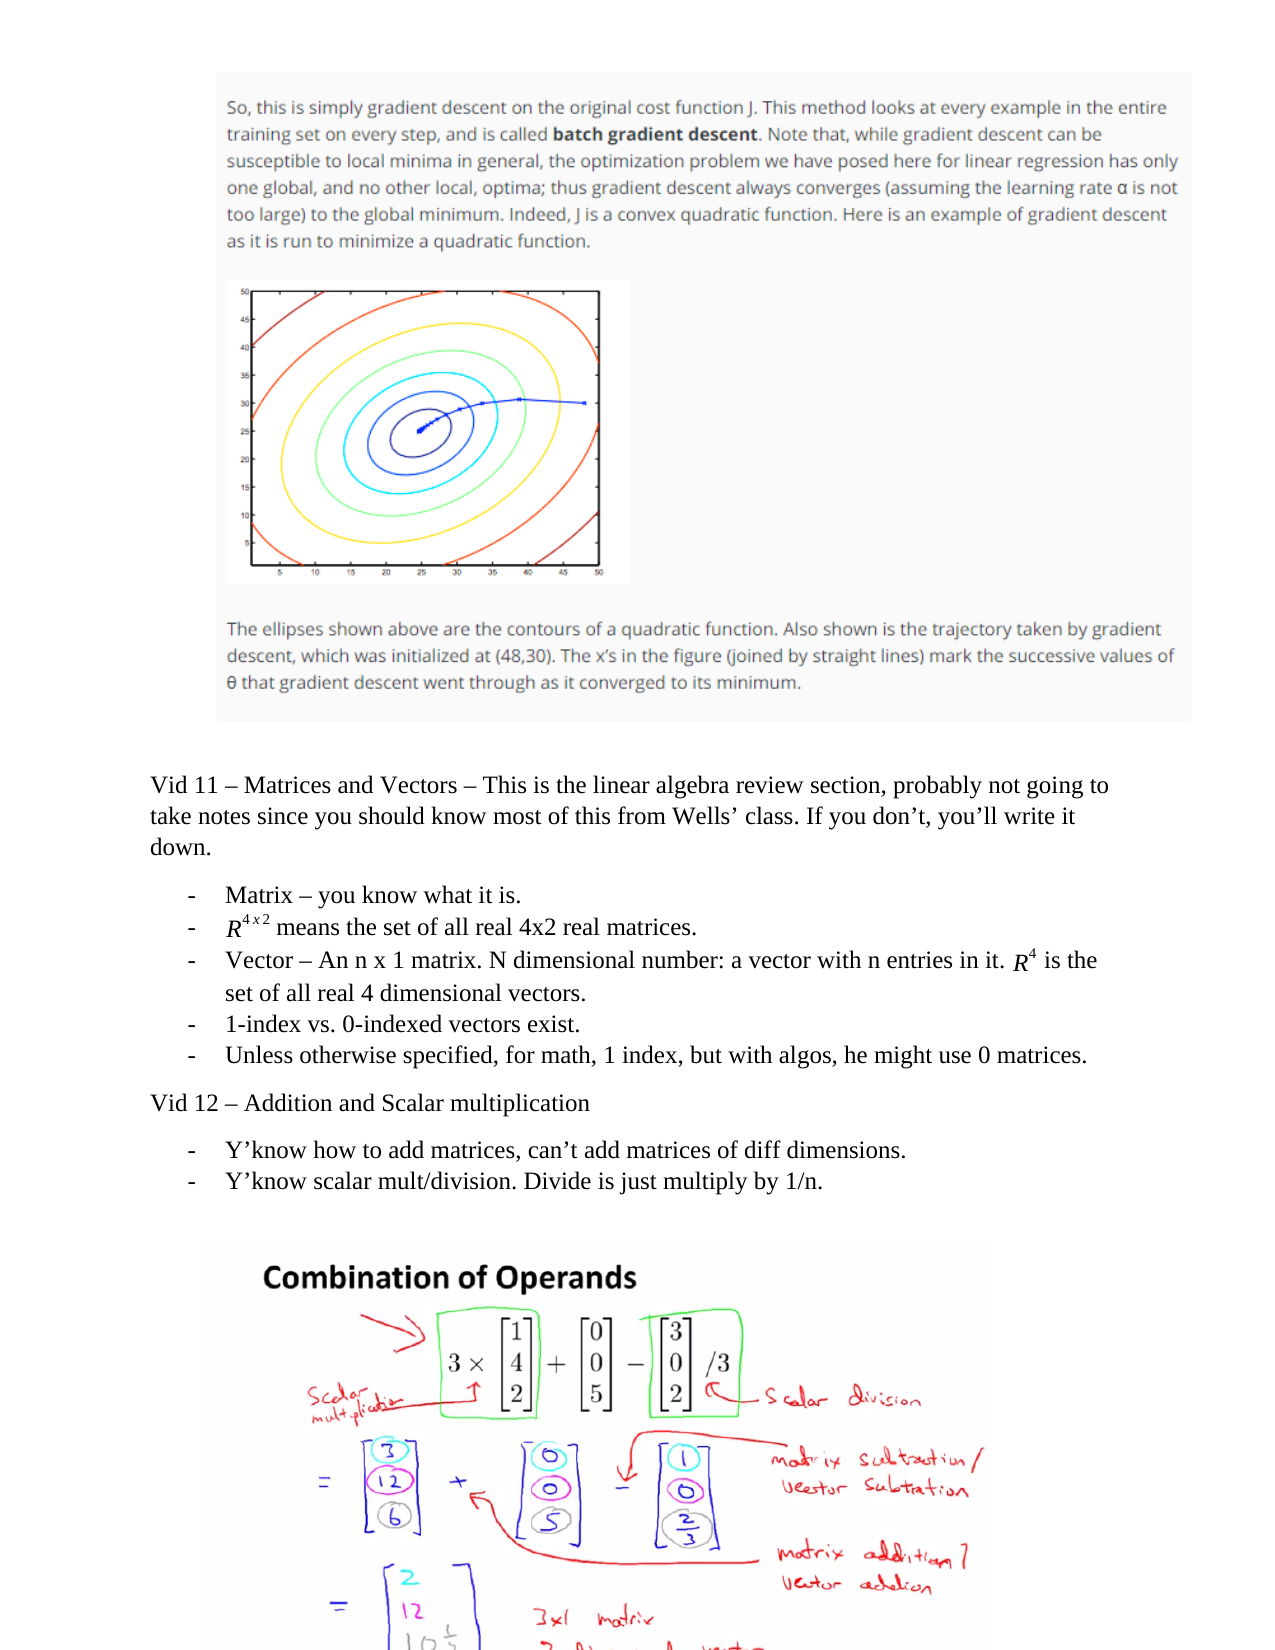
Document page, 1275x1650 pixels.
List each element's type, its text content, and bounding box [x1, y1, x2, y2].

picture [203, 1240, 986, 1650]
list Unless otherwise specified, for math, 1 index, but with algos, he might use 0 matrices. [187, 1040, 1125, 1069]
list Y’know how to add matrices, can’t add matrices of diff dimensions. [187, 1135, 1125, 1164]
list Matrix – you know what it is. [187, 880, 1125, 909]
list 1-index vs. 0-indexed vectors exist. [187, 1009, 1125, 1038]
list means the set of all real 4x2 real matrices. [187, 911, 1125, 942]
list Y’know scalar mult/division. Divide is just multiply by 1/n. [187, 1166, 1125, 1195]
text Vid 11 – Matrices and Vectors – This is the linear algebra review section, probably not going to take notes since you should know most of this from Wells’ class. If you don’t, you’ll write it down. [150, 770, 1125, 861]
picture [216, 72, 1192, 722]
text Vid 12 – Addition and Scalar multiplication [150, 1088, 1125, 1116]
list Vector – An n x 1 matrix. N dimensional number: a vector with n entries in it. is the set of all real 4 dimensional vectors. [187, 944, 1125, 1007]
